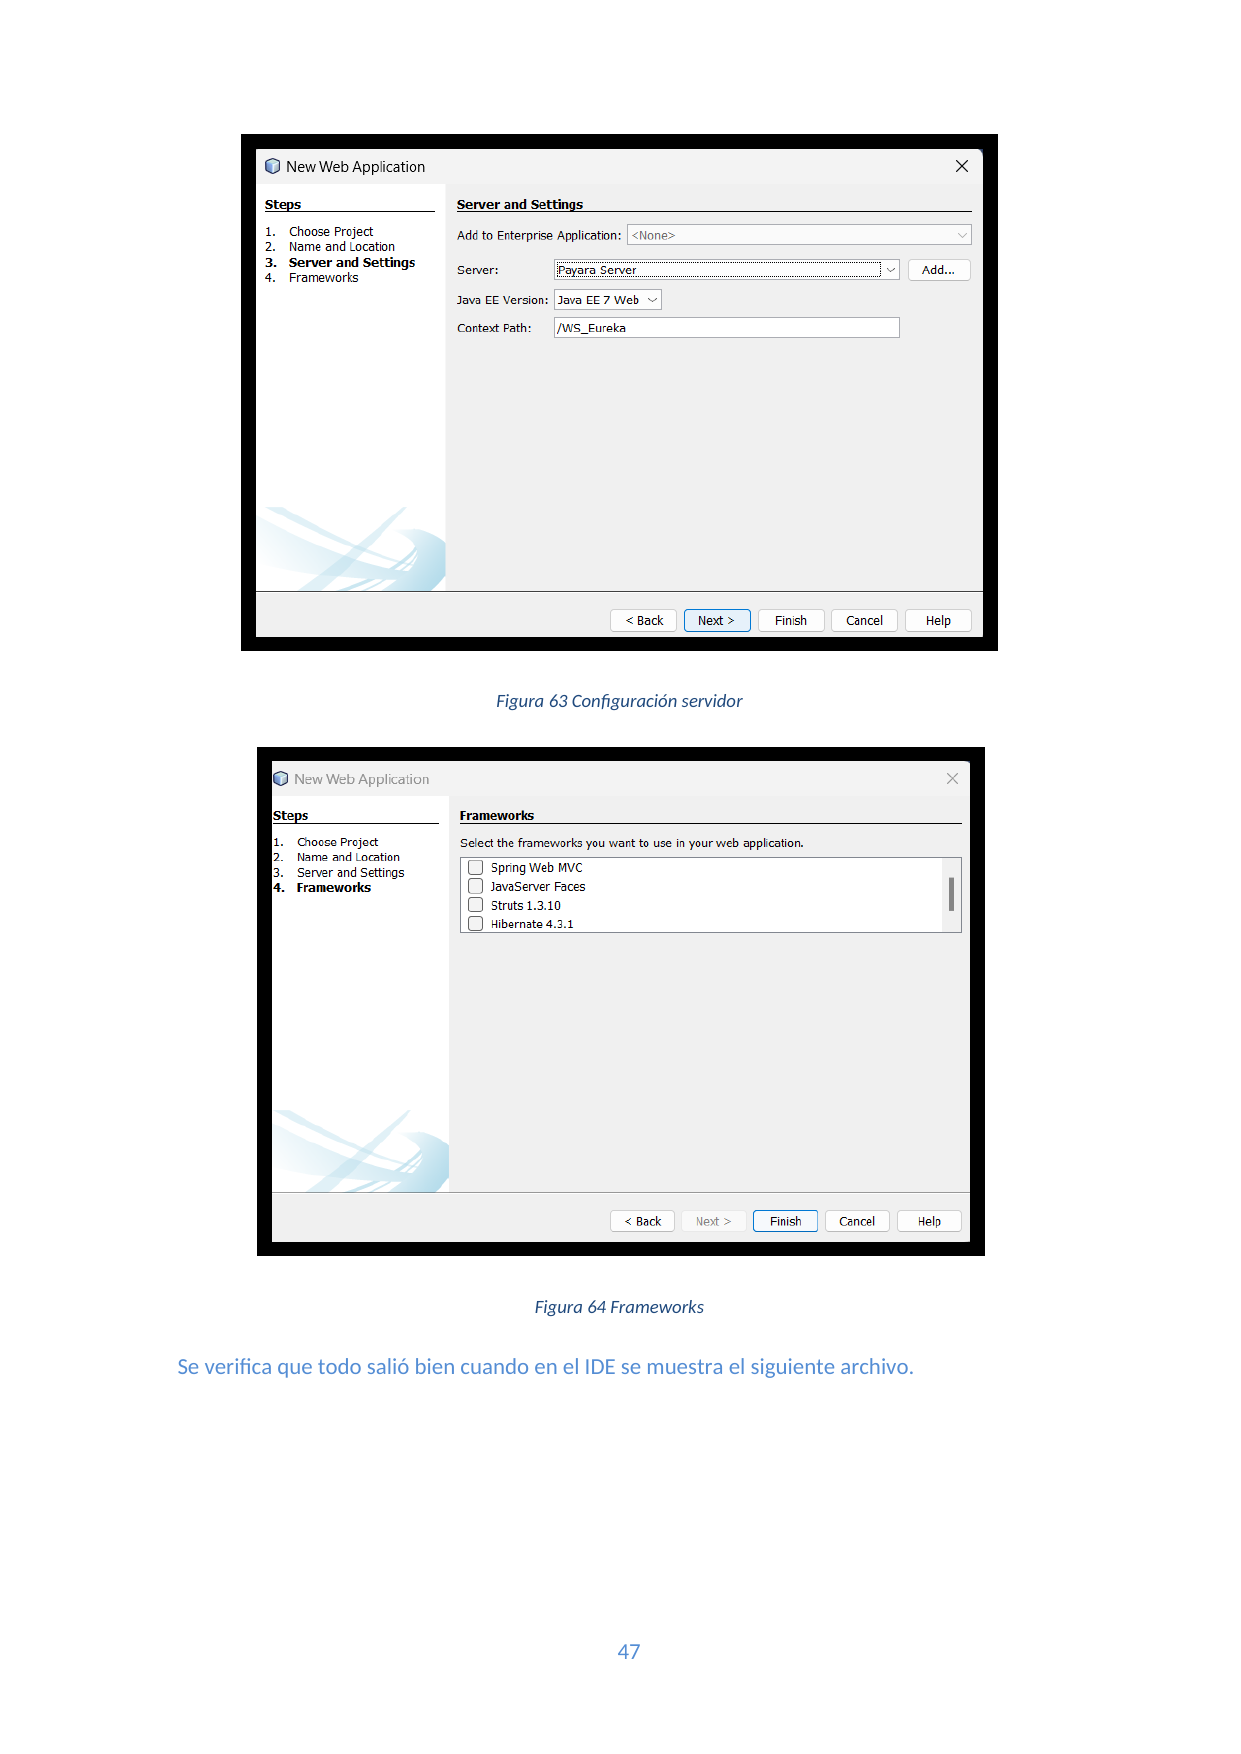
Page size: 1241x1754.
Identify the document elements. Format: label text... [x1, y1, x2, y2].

picture [256, 149, 983, 637]
text Figura 64 Frameworks [177, 1296, 1063, 1319]
text Figura 63 Configuración servidor [177, 689, 1063, 712]
text Se verifica que todo salió bien cuando en el IDE se muestra el siguiente archivo. [177, 1352, 1063, 1380]
picture [272, 761, 970, 1242]
